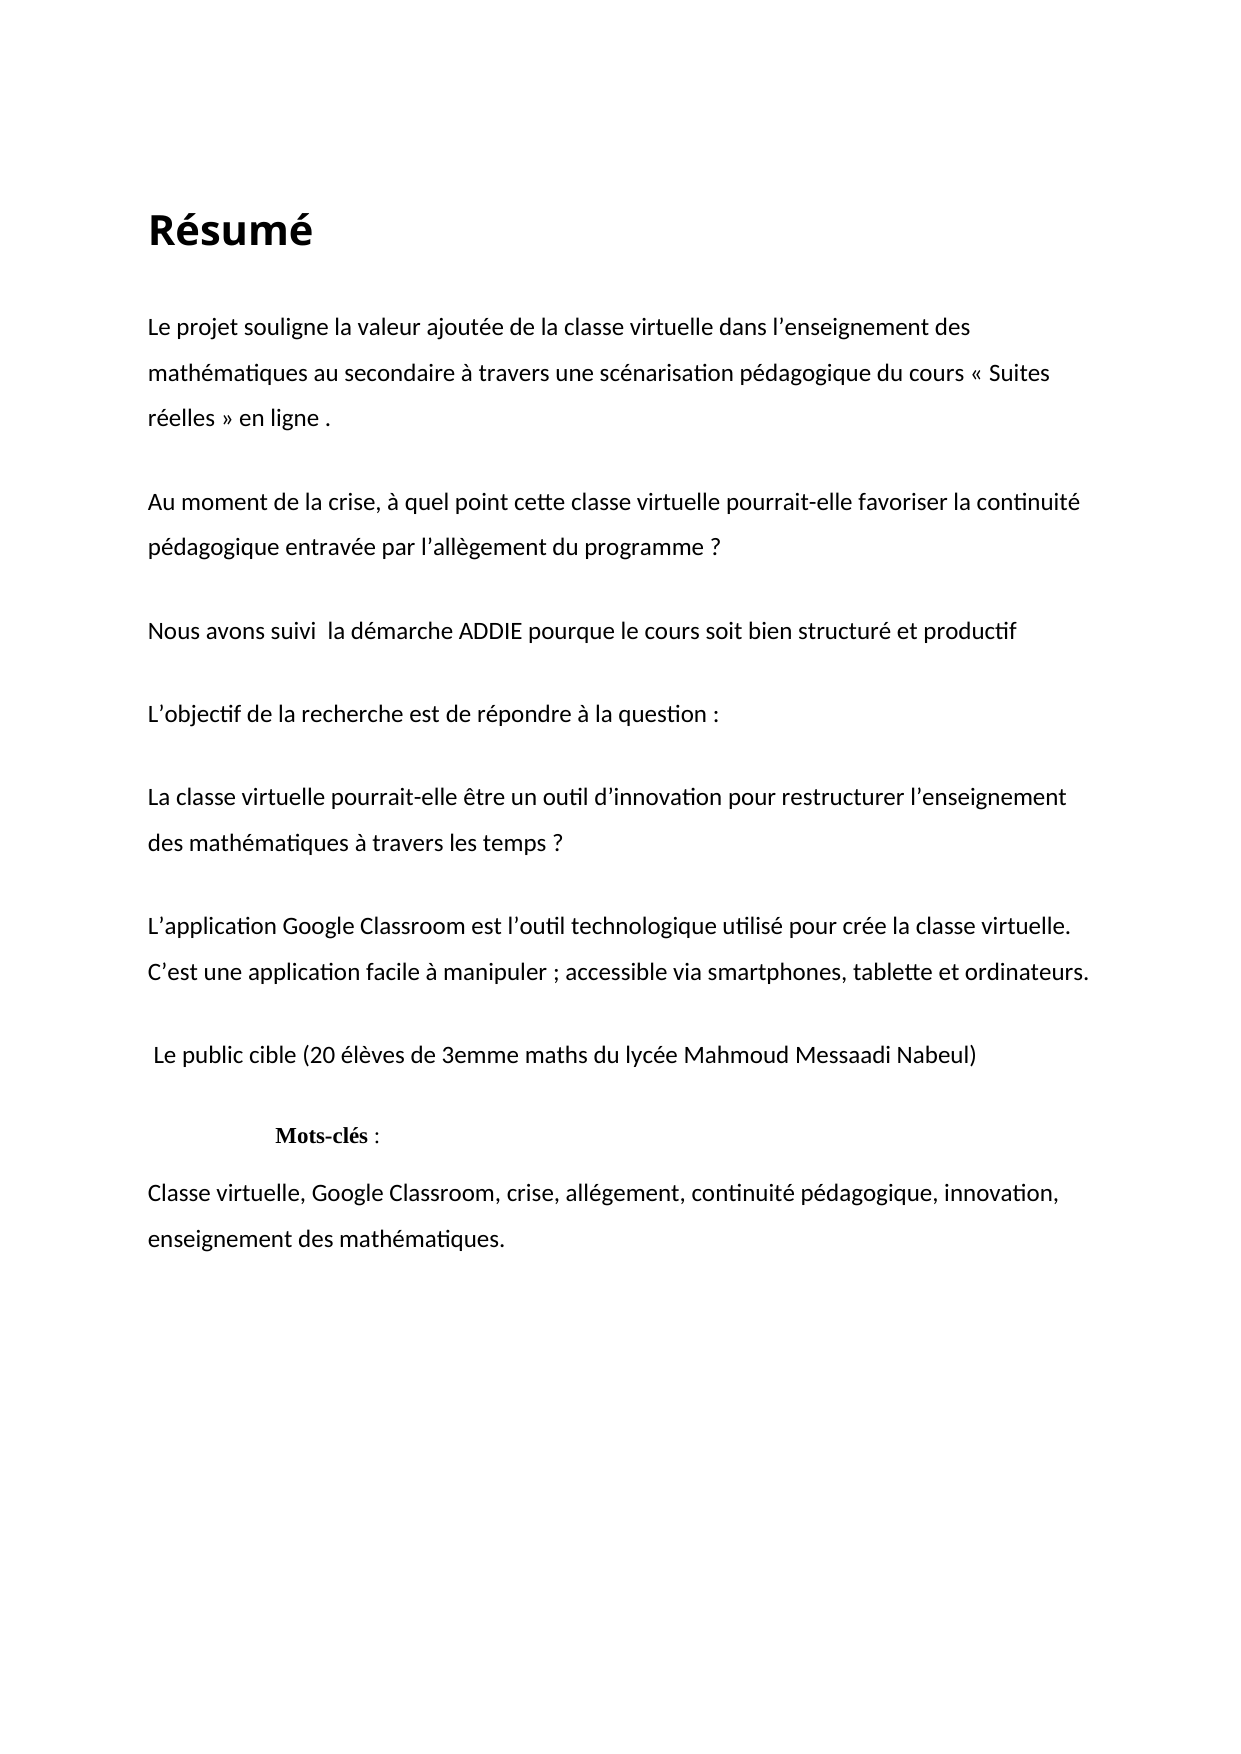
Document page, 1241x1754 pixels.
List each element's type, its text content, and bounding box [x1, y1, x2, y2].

text L’application Google Classroom est l’outil technologique utilisé pour crée la classe virtuelle. C’est une application facile à manipuler ; accessible via smartphones, tablette et ordinateurs. [148, 910, 1093, 986]
text L’objectif de la recherche est de répondre à la question : [148, 698, 1093, 728]
text Mots-clés : [216, 1122, 1036, 1149]
text Résumé [148, 201, 1093, 258]
text La classe virtuelle pourrait-elle être un outil d’innovation pour restructurer l’enseignement des mathématiques à travers les temps ? [148, 781, 1093, 857]
text Le public cible (20 élèves de 3emme maths du lycée Mahmoud Messaadi Nabeul) [148, 1039, 1093, 1070]
text Nous avons suivi la démarche ADDIE pourque le cours soit bien structuré et productif [148, 615, 1093, 645]
text Au moment de la crise, à quel point cette classe virtuelle pourrait-elle favoriser la continuité pédagogique entravée par l’allègement du programme ? [148, 486, 1093, 562]
text Le projet souligne la valeur ajoutée de la classe virtuelle dans l’enseignement des mathématiques au secondaire à travers une scénarisation pédagogique du cours « Suites réelles » en ligne . [148, 311, 1093, 433]
text Classe virtuelle, Google Classroom, crise, allégement, continuité pédagogique, innovation, enseignement des mathématiques. [148, 1178, 1093, 1254]
